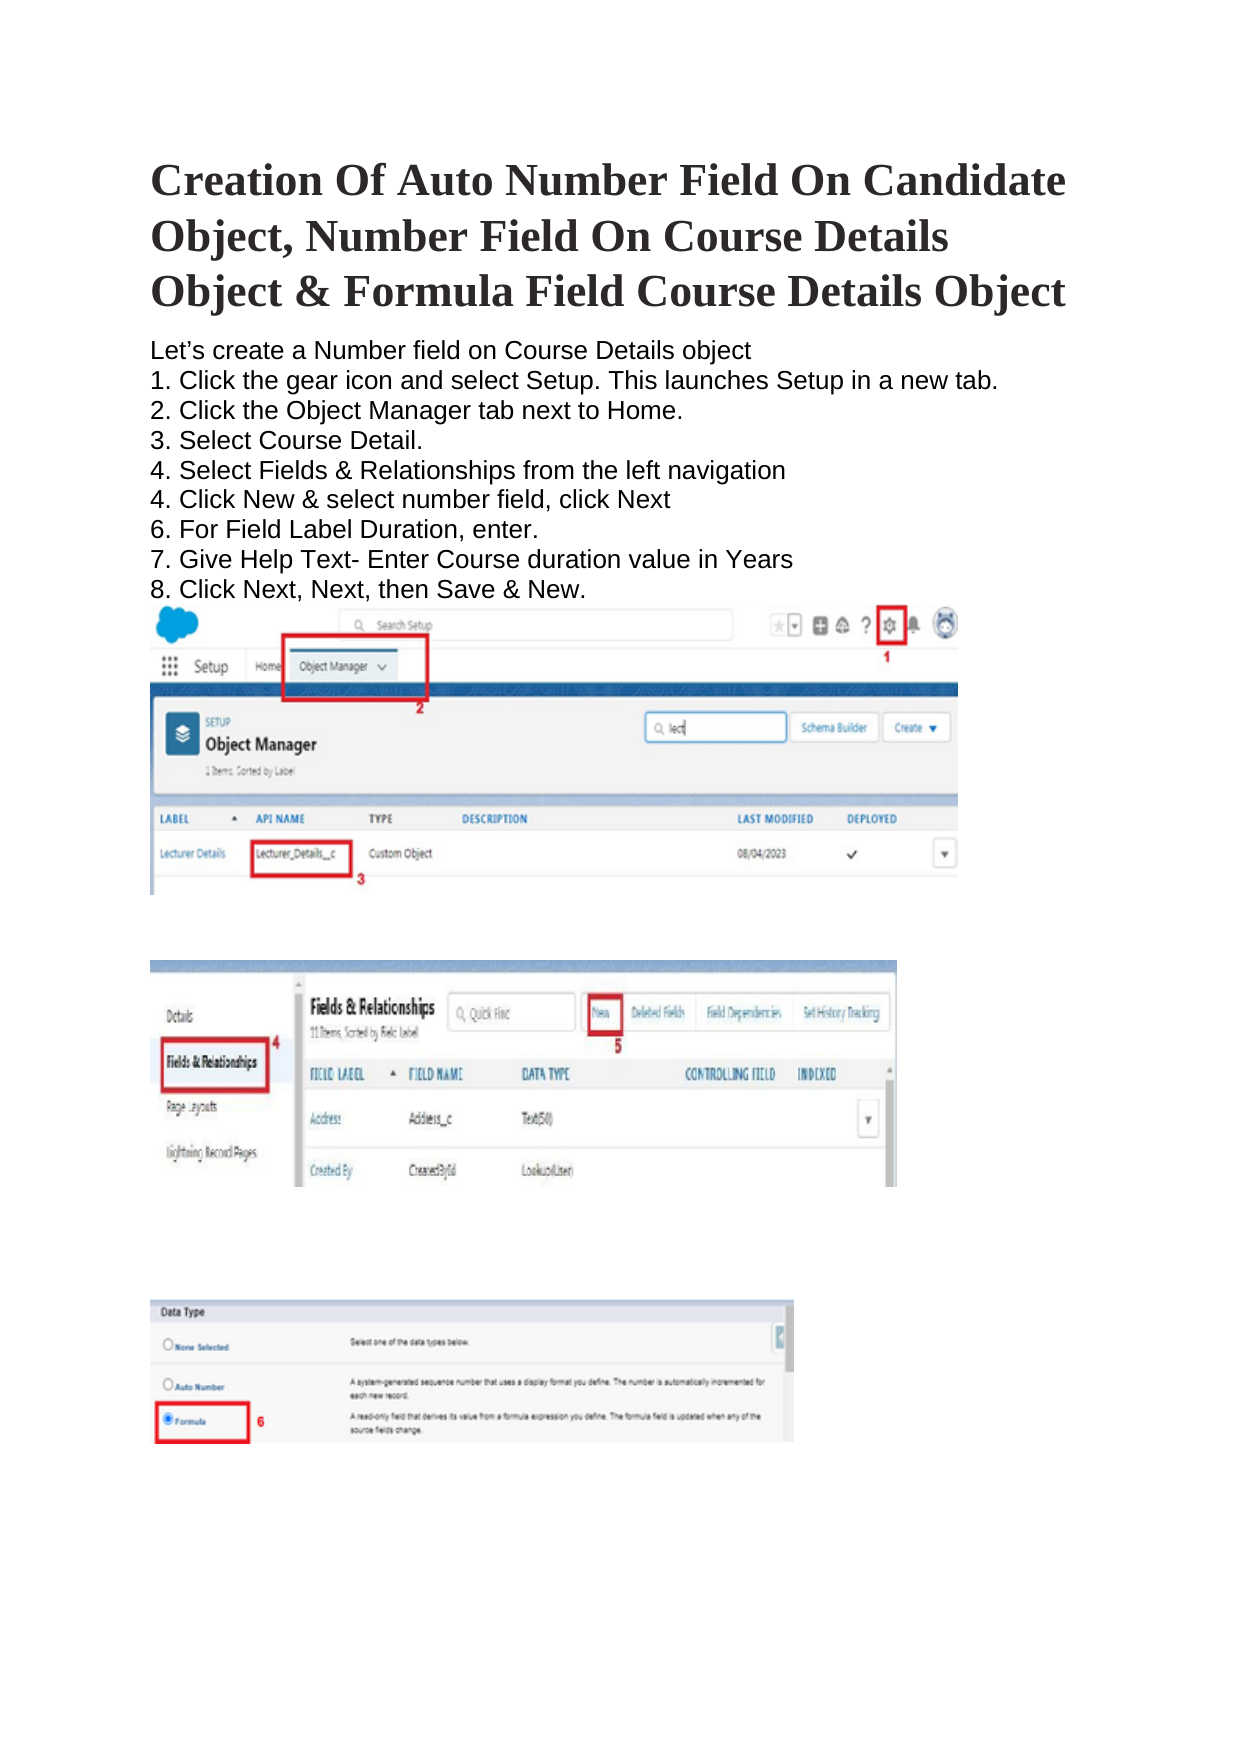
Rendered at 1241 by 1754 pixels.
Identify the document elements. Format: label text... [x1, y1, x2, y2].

picture [150, 960, 897, 1187]
picture [150, 1299, 794, 1444]
text 6. For Field Label Duration, enter. [150, 514, 1090, 544]
text 1. Click the gear icon and select Setup. This launches Setup in a new tab. [150, 365, 1090, 395]
text 8. Click Next, Next, then Save & New. [150, 574, 1090, 604]
text 2. Click the Object Manager tab next to Home. [150, 395, 1090, 425]
text 4. Select Fields & Relationships from the left navigation [150, 455, 1090, 484]
text 3. Select Course Detail. [150, 425, 1090, 455]
picture [150, 604, 958, 895]
text 7. Give Help Text- Enter Course duration value in Years [150, 544, 1090, 574]
text Creation Of Auto Number Field On Candidate Object, Number Field On Course Details Object & Formula Field Course Details Object [150, 150, 1090, 317]
text Let’s create a Number field on Course Details object [150, 335, 1090, 365]
text 4. Click New & select number field, click Next [150, 484, 1090, 514]
